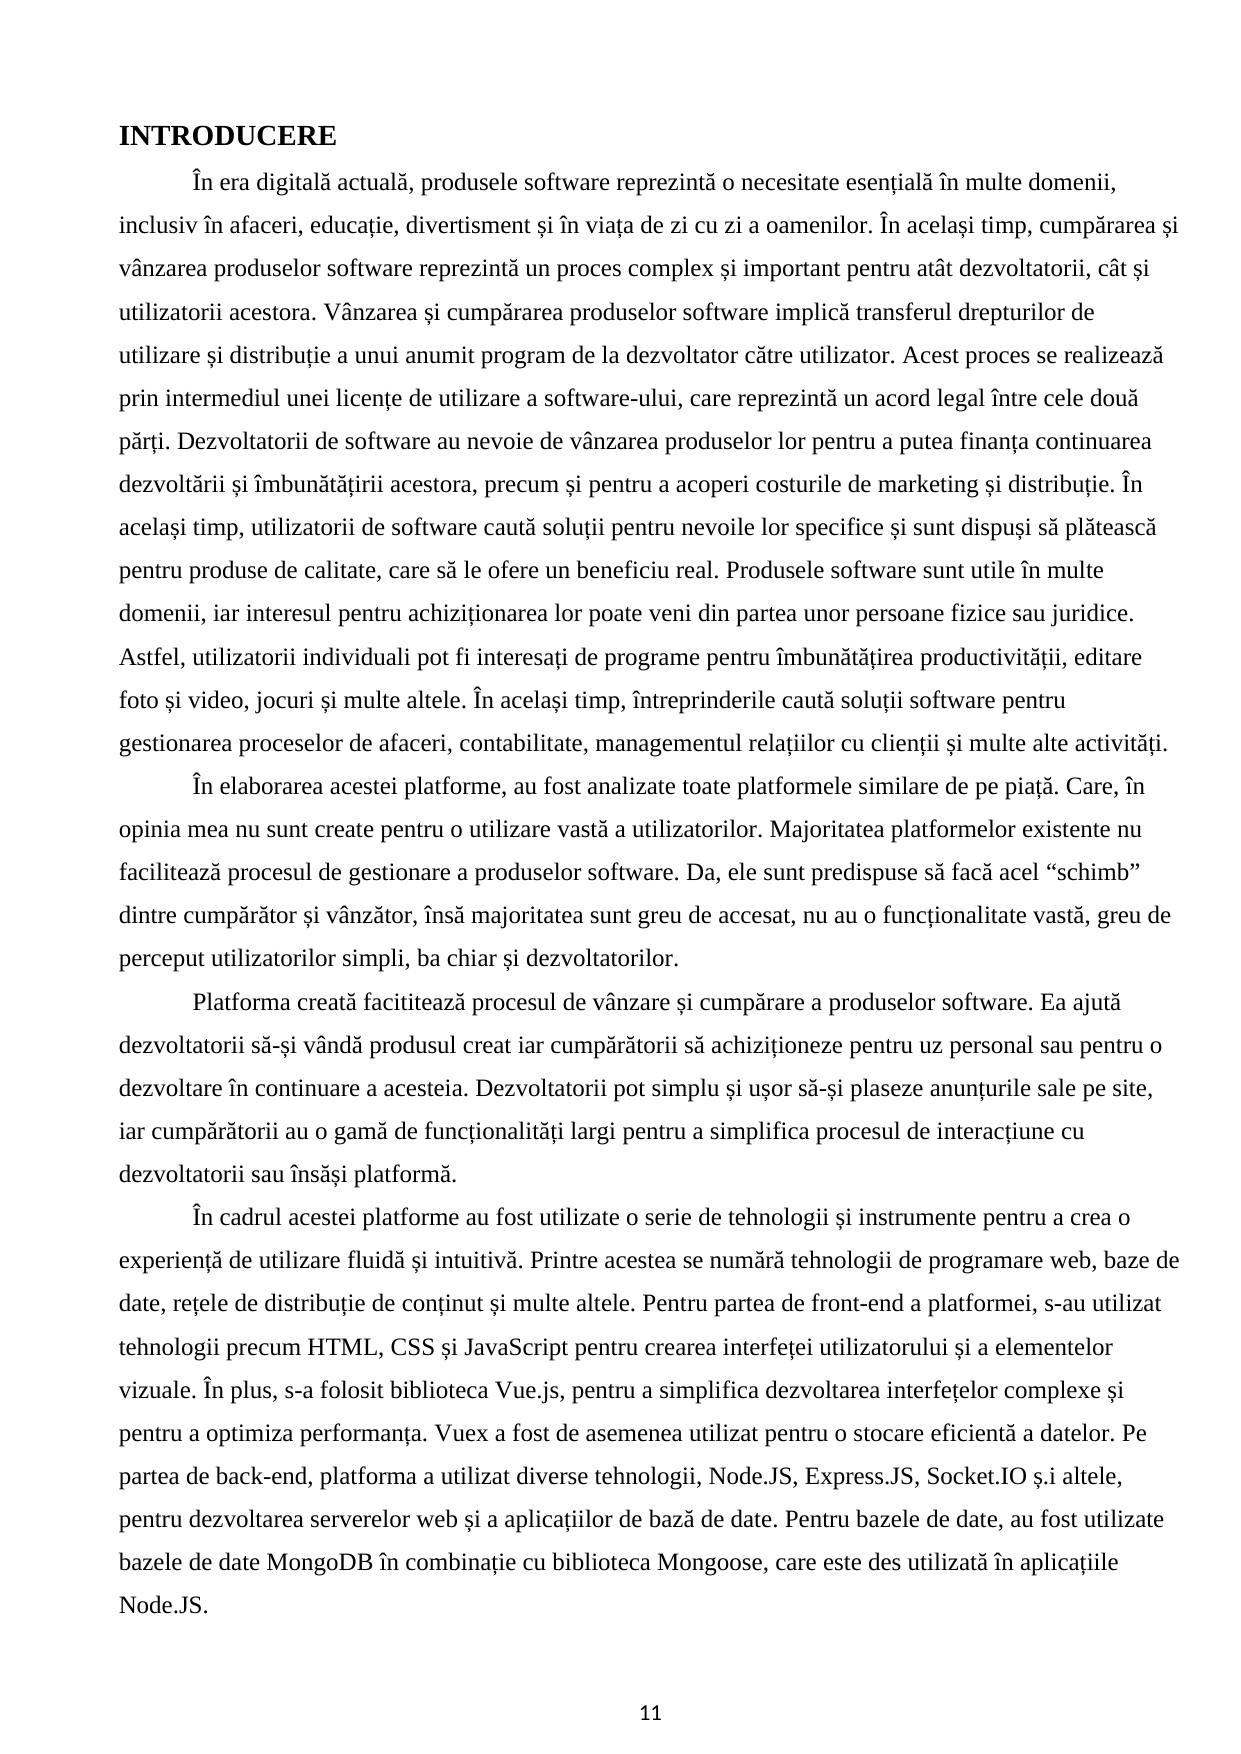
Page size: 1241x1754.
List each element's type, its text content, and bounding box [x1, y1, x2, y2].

text În cadrul acestei platforme au fost utilizate o serie de tehnologii și instrumente pentru a crea o experiență de utilizare fluidă și intuitivă. Printre acestea se numără tehnologii de programare web, baze de date, rețele de distribuție de conținut și multe altele. Pentru partea de front-end a platformei, s-au utilizat tehnologii precum HTML, CSS și JavaScript pentru crearea interfeței utilizatorului și a elementelor vizuale. În plus, s-a folosit biblioteca Vue.js, pentru a simplifica dezvoltarea interfețelor complexe și pentru a optimiza performanța. Vuex a fost de asemenea utilizat pentru o stocare eficientă a datelor. Pe partea de back-end, platforma a utilizat diverse tehnologii, Node.JS, Express.JS, Socket.IO ș.i altele, pentru dezvoltarea serverelor web și a aplicațiilor de bază de date. Pentru bazele de date, au fost utilizate bazele de date MongoDB în combinație cu biblioteca Mongoose, care este des utilizată în aplicațiile Node.JS. [118, 1202, 1182, 1619]
text Platforma creată facititează procesul de vânzare și cumpărare a produselor software. Ea ajută dezvoltatorii să-și vândă produsul creat iar cumpărătorii să achiziționeze pentru uz personal sau pentru o dezvoltare în continuare a acesteia. Dezvoltatorii pot simplu și ușor să-și plaseze anunțurile sale pe site, iar cumpărătorii au o gamă de funcționalități largi pentru a simplifica procesul de interacțiune cu dezvoltatorii sau însăși platformă. [118, 987, 1182, 1188]
subtitle INTRODUCERE [118, 118, 1182, 152]
text În era digitală actuală, produsele software reprezintă o necesitate esențială în multe domenii, inclusiv în afaceri, educație, divertisment și în viața de zi cu zi a oamenilor. În același timp, cumpărarea și vânzarea produselor software reprezintă un proces complex și important pentru atât dezvoltatorii, cât și utilizatorii acestora. Vânzarea și cumpărarea produselor software implică transferul drepturilor de utilizare și distribuție a unui anumit program de la dezvoltator către utilizator. Acest proces se realizează prin intermediul unei licențe de utilizare a software-ului, care reprezintă un acord legal între cele două părți. Dezvoltatorii de software au nevoie de vânzarea produselor lor pentru a putea finanța continuarea dezvoltării și îmbunătățirii acestora, precum și pentru a acoperi costurile de marketing și distribuție. În același timp, utilizatorii de software caută soluții pentru nevoile lor specifice și sunt dispuși să plătească pentru produse de calitate, care să le ofere un beneficiu real. Produsele software sunt utile în multe domenii, iar interesul pentru achiziționarea lor poate veni din partea unor persoane fizice sau juridice. Astfel, utilizatorii individuali pot fi interesați de programe pentru îmbunătățirea productivității, editare foto și video, jocuri și multe altele. În același timp, întreprinderile caută soluții software pentru gestionarea proceselor de afaceri, contabilitate, managementul relațiilor cu clienții și multe alte activități. [118, 167, 1182, 757]
text În elaborarea acestei platforme, au fost analizate toate platformele similare de pe piață. Care, în opinia mea nu sunt create pentru o utilizare vastă a utilizatorilor. Majoritatea platformelor existente nu facilitează procesul de gestionare a produselor software. Da, ele sunt predispuse să facă acel “schimb” dintre cumpărător și vânzător, însă majoritatea sunt greu de accesat, nu au o funcționalitate vastă, greu de perceput utilizatorilor simpli, ba chiar și dezvoltatorilor. [118, 771, 1182, 972]
